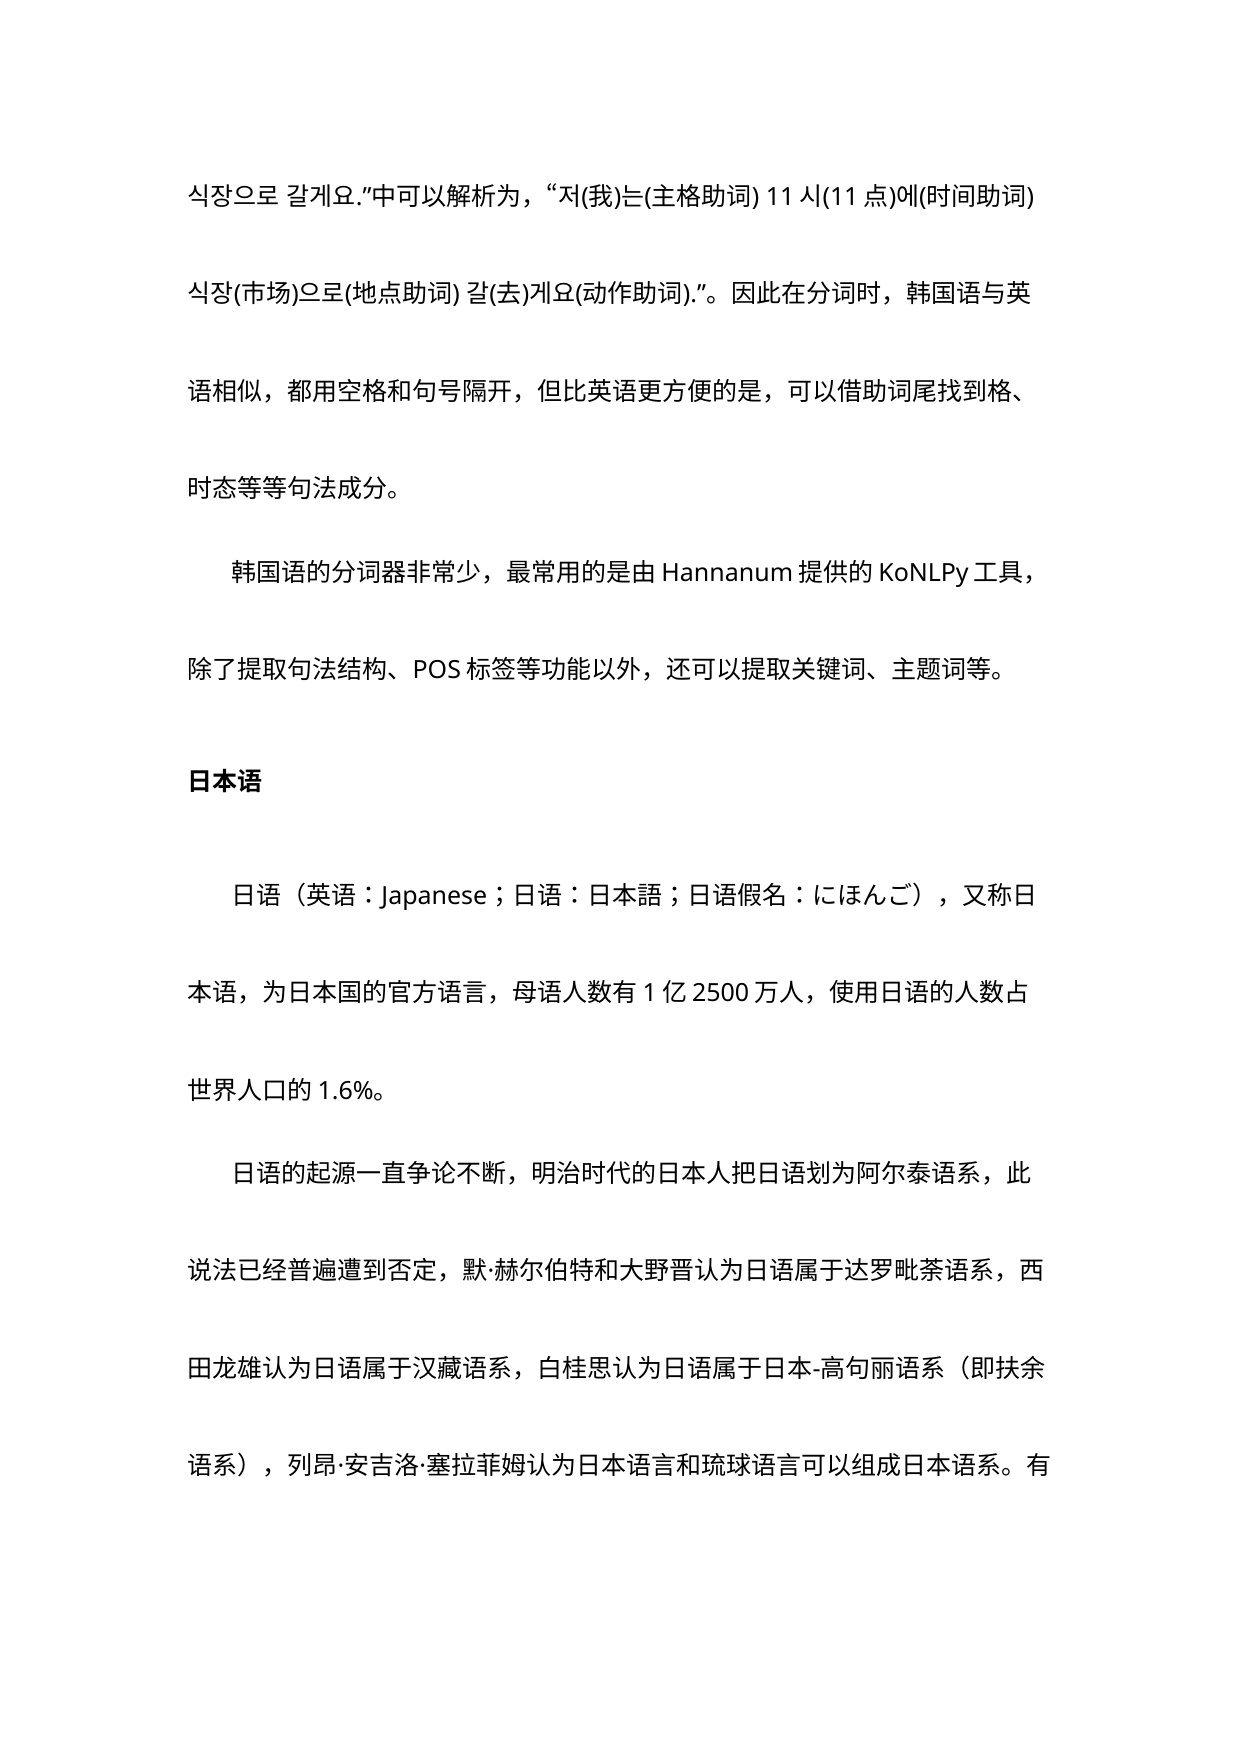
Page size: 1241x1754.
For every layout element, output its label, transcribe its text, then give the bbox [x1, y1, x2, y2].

text 日语（英语：Japanese；日语：日本語；日语假名：にほんご），又称日本语，为日本国的官方语言，母语人数有1亿2500万人，使用日语的人数占世界人口的1.6%。 [187, 861, 1053, 1121]
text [187, 162, 1053, 519]
subtitle 日本语 [187, 747, 1053, 812]
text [187, 1139, 1053, 1496]
text 韩国语的分词器非常少，最常用的是由Hannanum提供的KoNLPy工具，除了提取句法结构、POS标签等功能以外，还可以提取关键词、主题词等。 [187, 538, 1053, 700]
